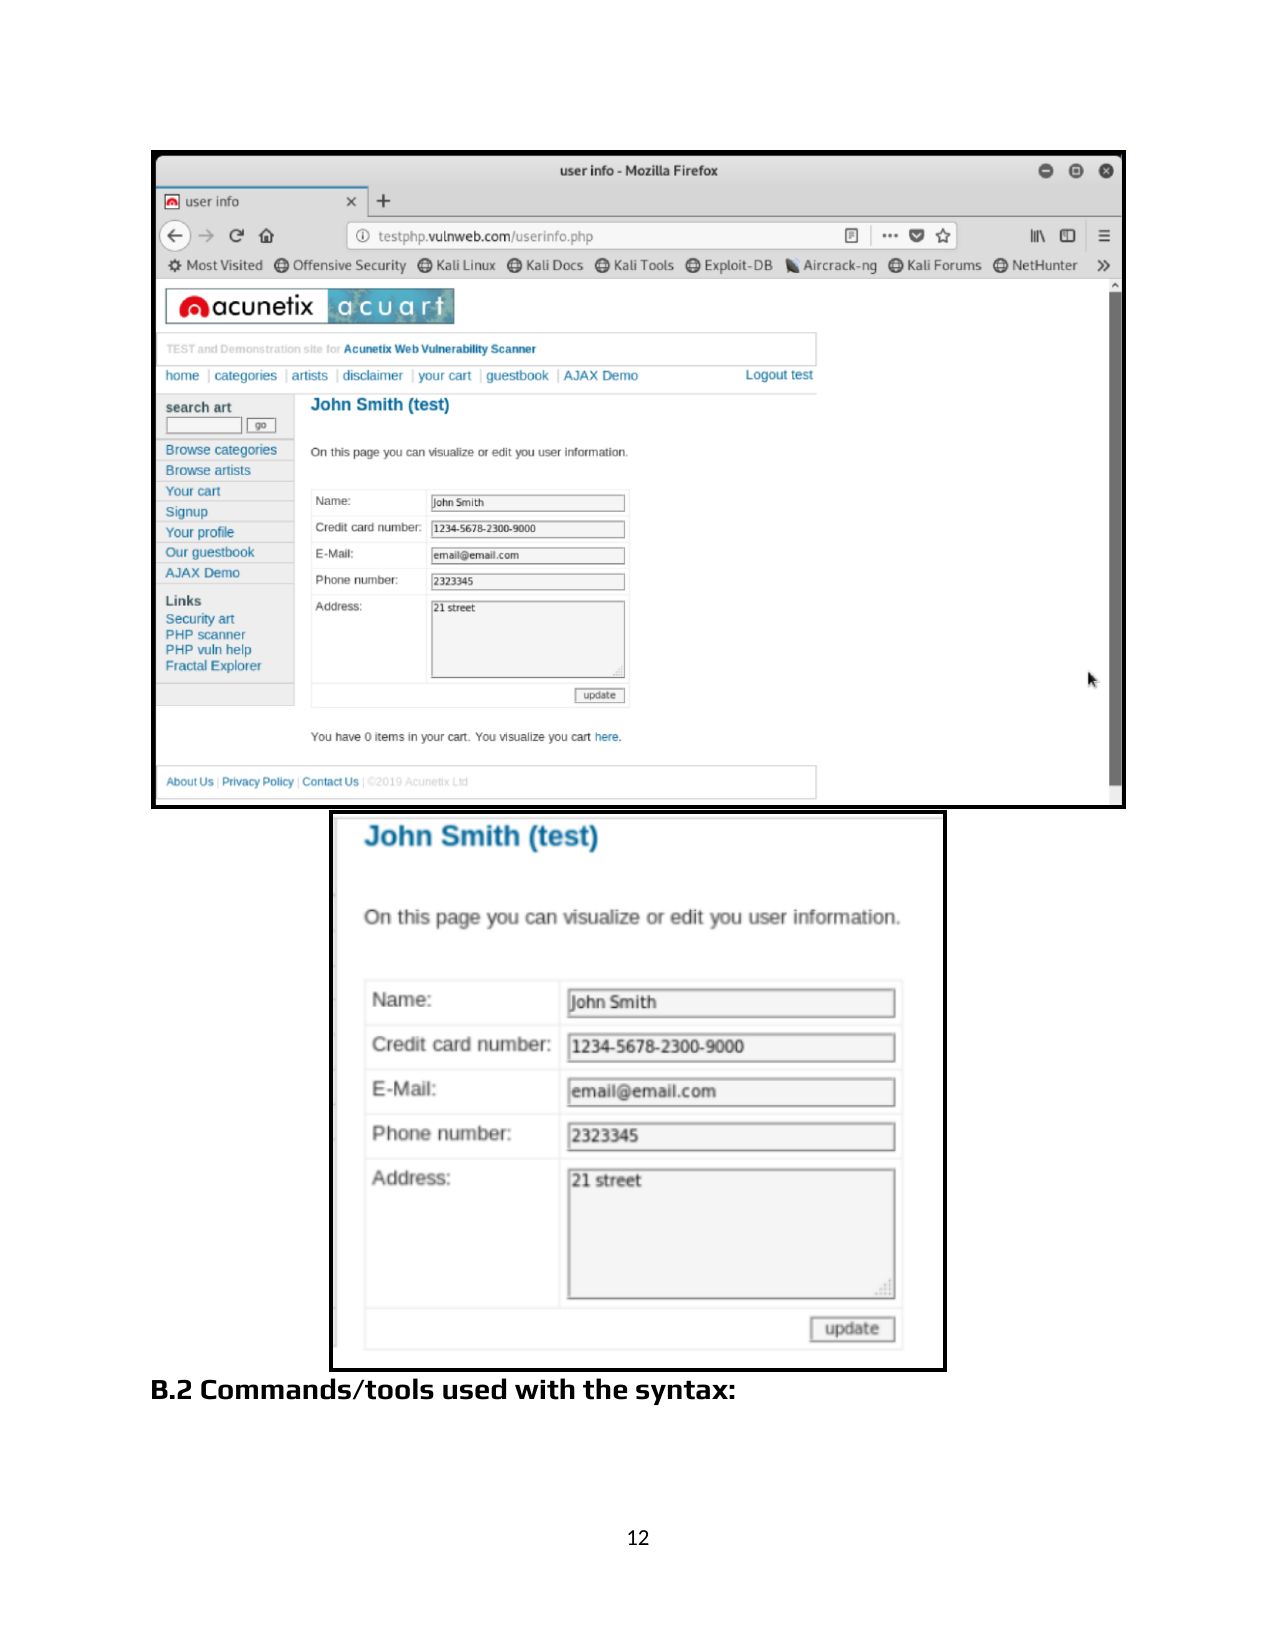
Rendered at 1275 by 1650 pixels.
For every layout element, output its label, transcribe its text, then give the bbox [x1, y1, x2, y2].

text B.2 Commands/tools used with the syntax: [150, 1372, 1125, 1406]
picture [155, 154, 1122, 805]
picture [333, 814, 943, 1368]
